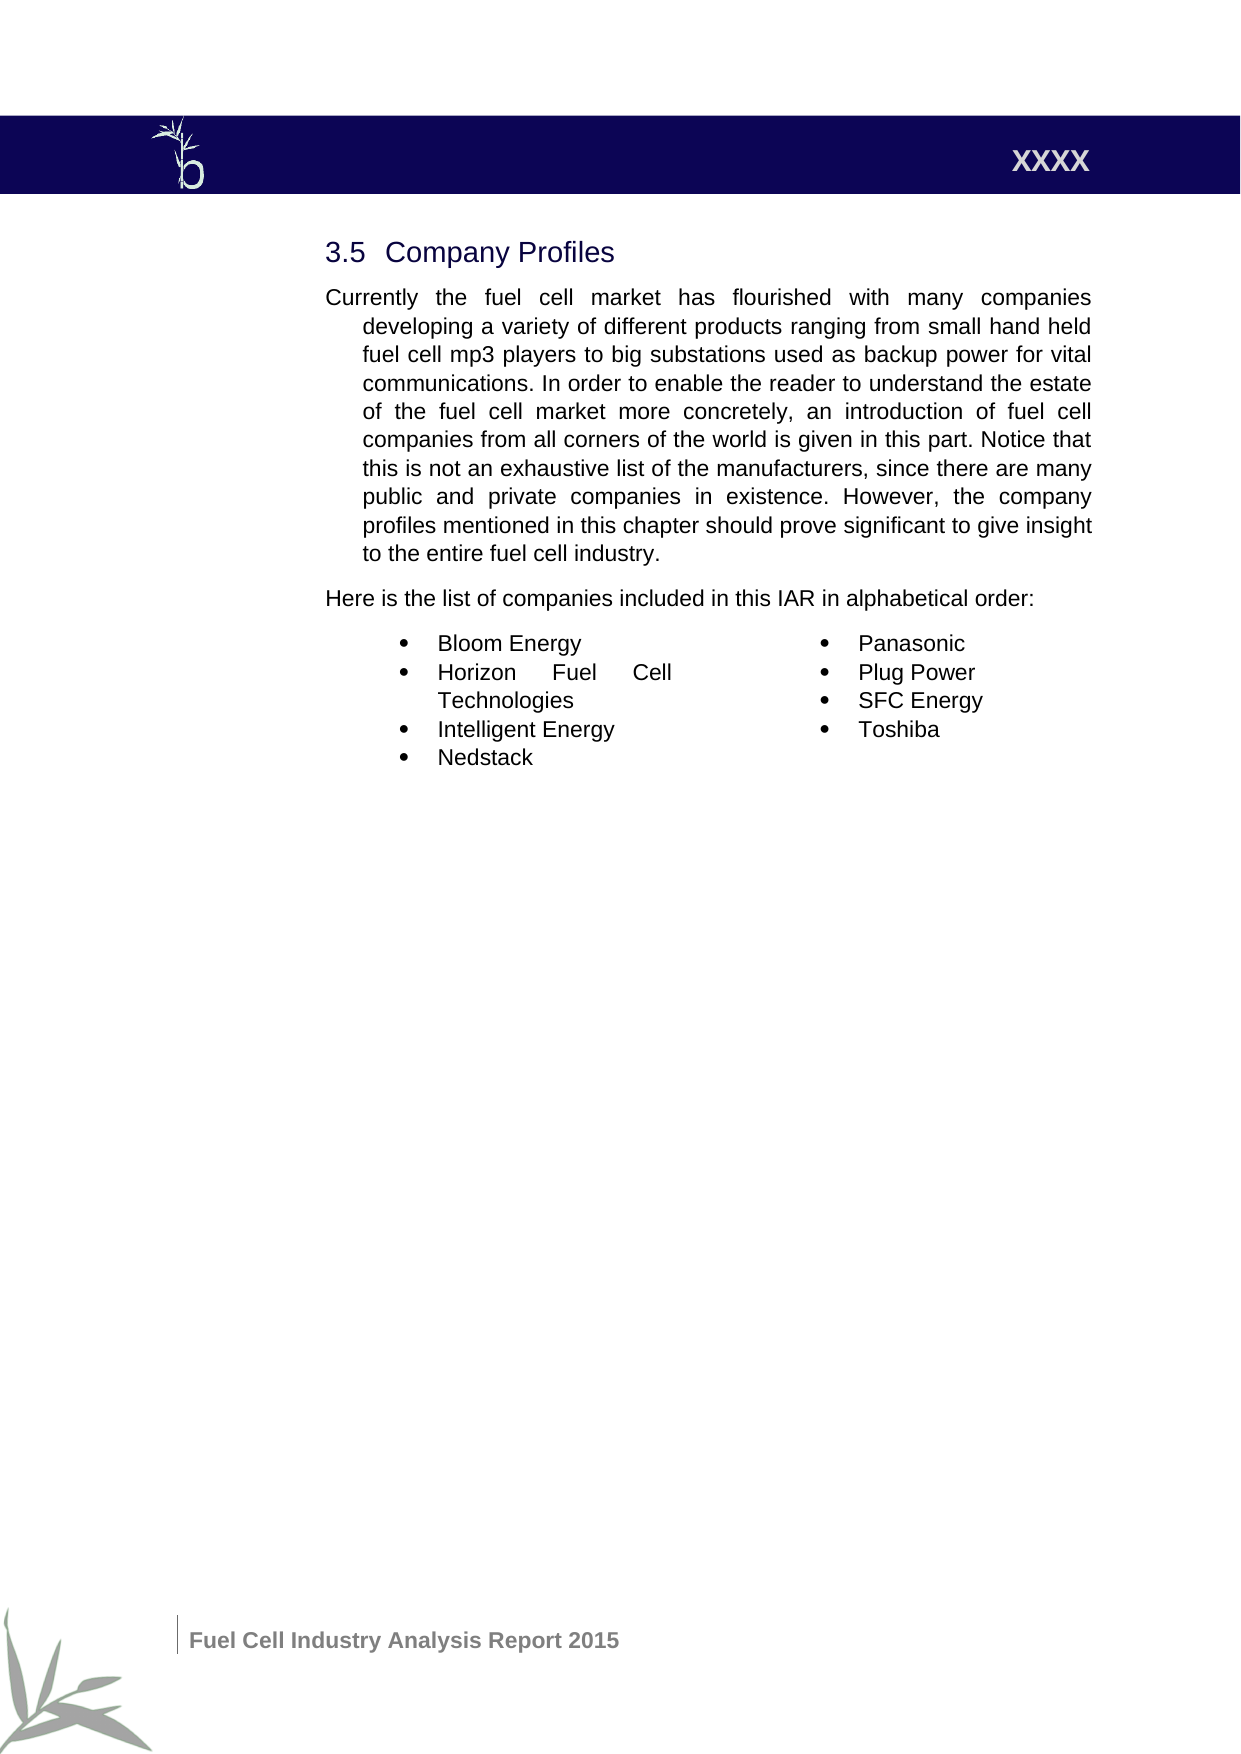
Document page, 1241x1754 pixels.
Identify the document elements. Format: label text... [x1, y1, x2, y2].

picture [0, 1607, 169, 1754]
subtitle Company Profiles [325, 236, 1092, 269]
list Bloom Energy [400, 630, 672, 657]
list Plug Power [821, 659, 1092, 685]
list Horizon Fuel Cell Technologies [400, 659, 672, 713]
list Intelligent Energy [400, 716, 672, 742]
list Nedstack [400, 744, 672, 770]
list Panasonic [821, 630, 1092, 657]
text Currently the fuel cell market has flourished with many companies developing a variety of different products ranging from small hand held fuel cell mp3 players to big substations used as backup power for vital communications. In order to enable the reader to understand the estate of the fuel cell market more concretely, an introduction of fuel cell companies from all corners of the world is given in this part. Notice that this is not an exhaustive list of the manufacturers, since there are many public and private companies in existence. However, the company profiles mentioned in this chapter should prove significant to give insight to the entire fuel cell industry. [325, 284, 1092, 566]
text Here is the list of companies included in this IAR in alphabetical order: [325, 585, 1092, 612]
list SFC Energy [821, 687, 1092, 713]
list Toshiba [821, 716, 1092, 742]
